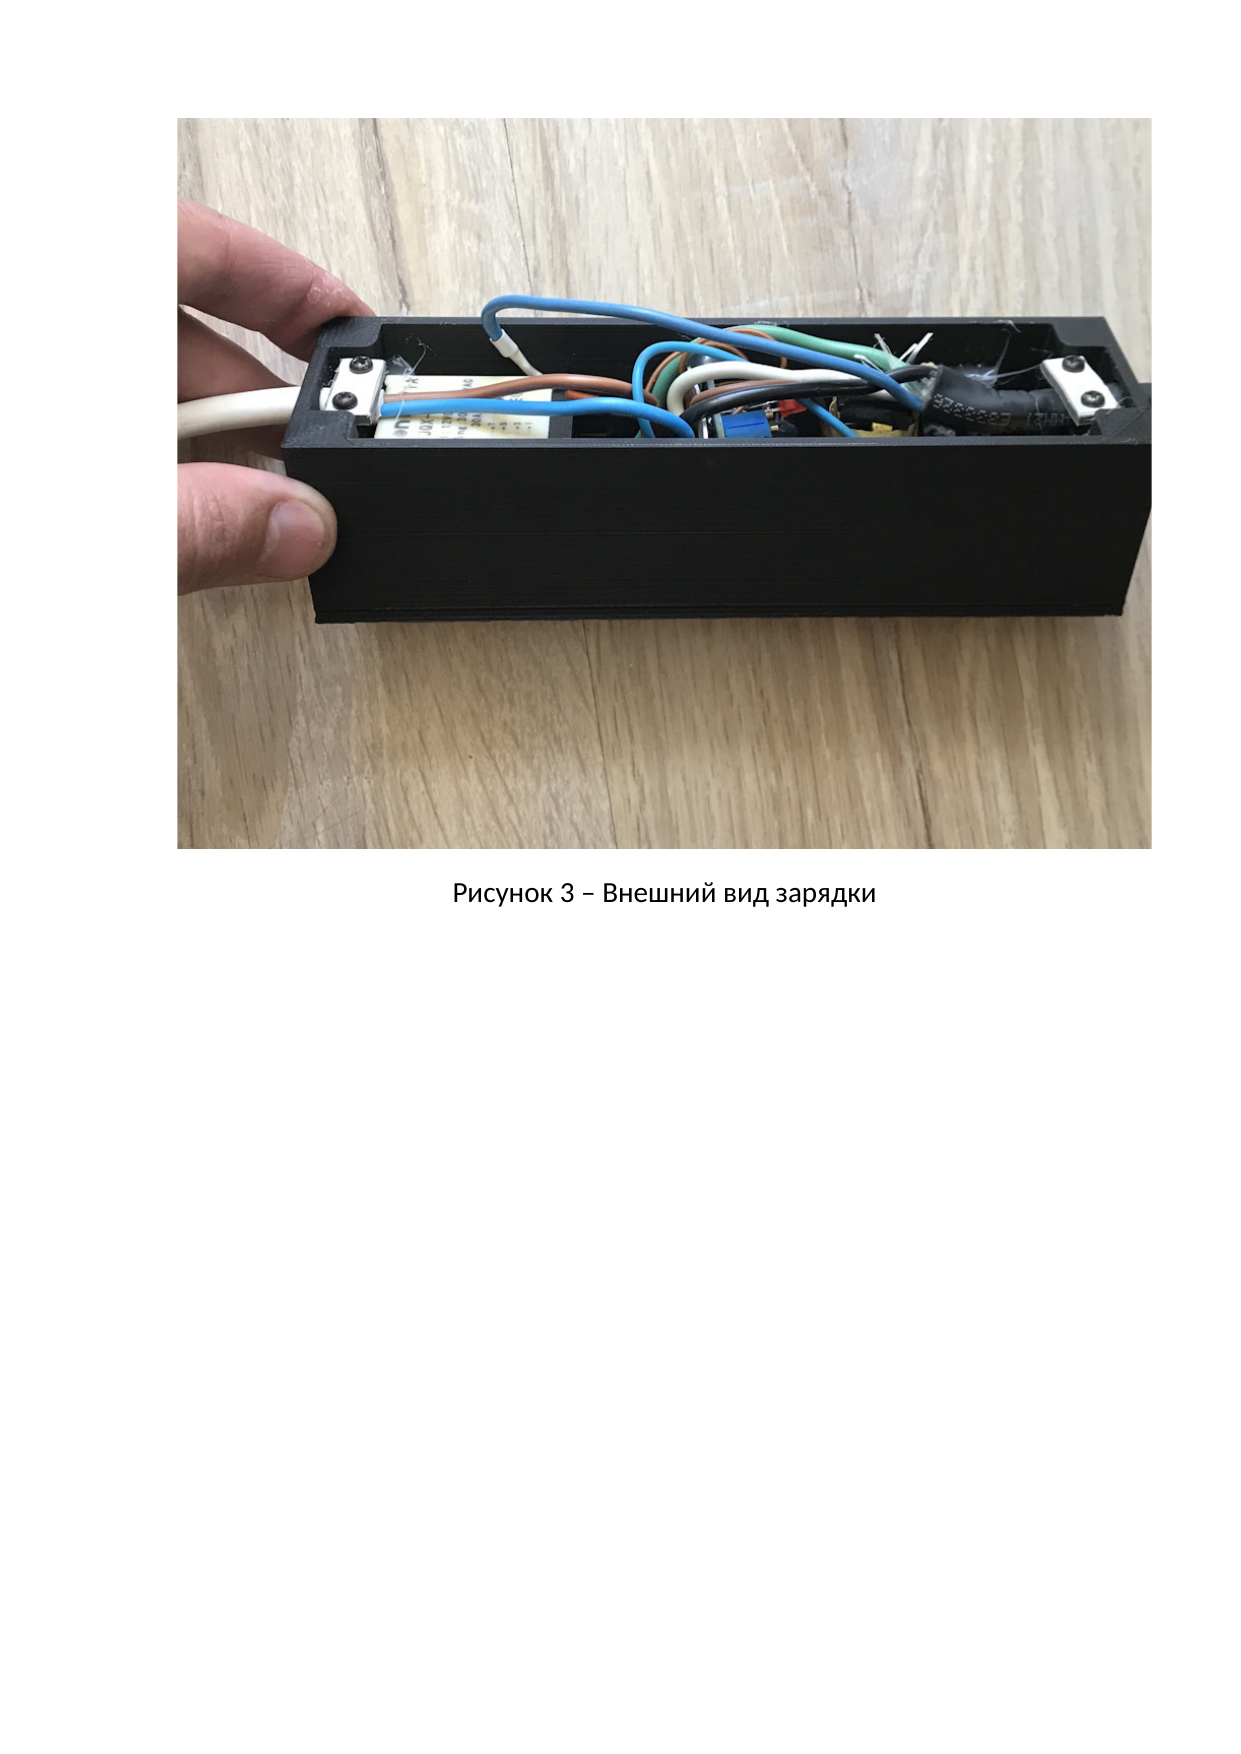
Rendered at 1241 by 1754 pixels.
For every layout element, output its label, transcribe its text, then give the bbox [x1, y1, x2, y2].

picture [177, 118, 1152, 849]
text Рисунок 3 – Внешний вид зарядки [177, 874, 1152, 909]
